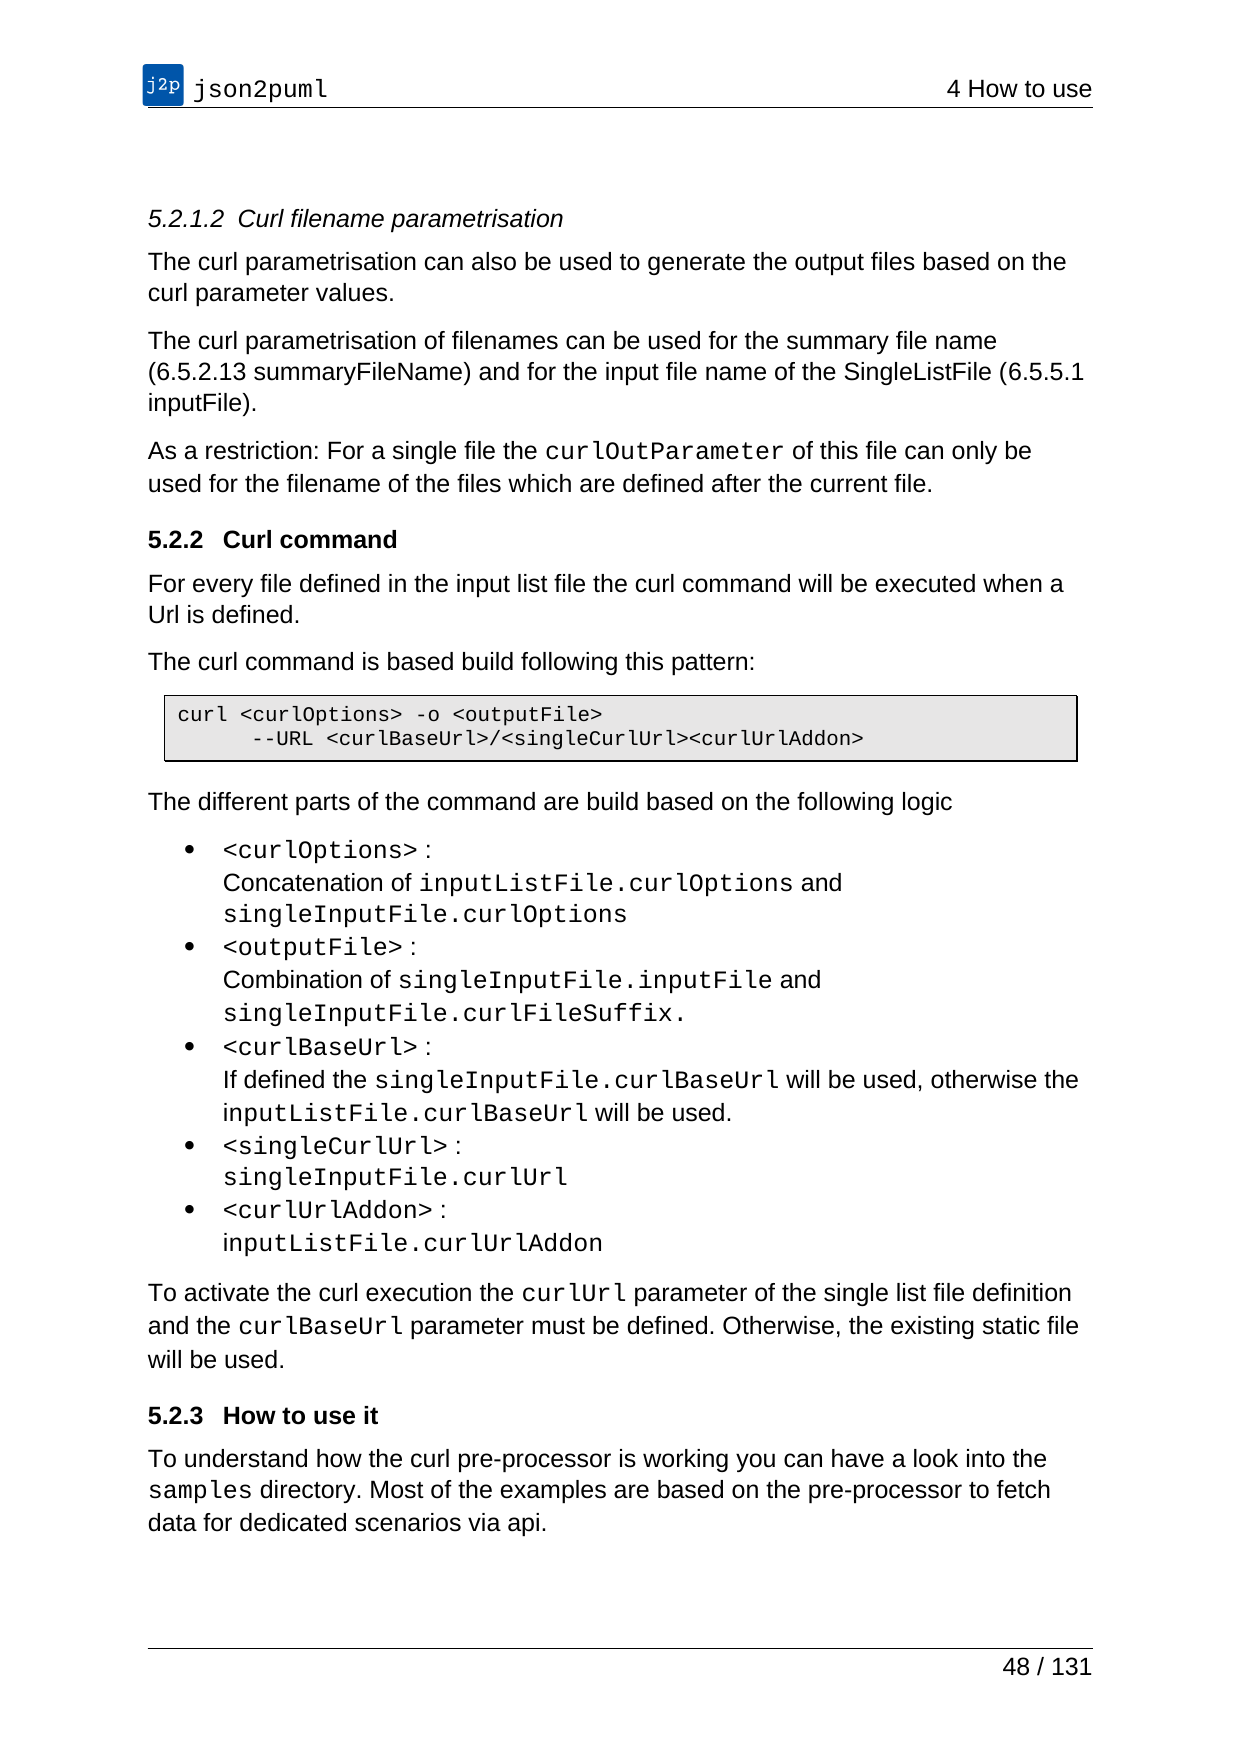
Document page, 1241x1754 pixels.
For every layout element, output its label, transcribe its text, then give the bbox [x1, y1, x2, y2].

text To understand how the curl pre-processor is working you can have a look into the samples directory. Most of the examples are based on the pre-processor to fetch data for dedicated scenarios via api. [148, 1444, 1093, 1537]
text The different parts of the command are build based on the following logic [148, 787, 1093, 816]
text The curl parametrisation can also be used to generate the output files based on the curl parameter values. [148, 247, 1093, 307]
picture [142, 64, 184, 106]
list <curlOptions> : Concatenation of inputListFile.curlOptions and singleInputFile.curlOptions [185, 835, 1093, 929]
subtitle Curl filename parametrisation [148, 204, 1093, 232]
subtitle How to use it [148, 1401, 1093, 1429]
list <singleCurlUrl> : singleInputFile.curlUrl [185, 1131, 1093, 1193]
text The curl parametrisation of filenames can be used for the summary file name (6.5.2.13 summaryFileName) and for the input file name of the SingleListFile (6.5.5.1 inputFile). [148, 326, 1093, 417]
subtitle Curl command [148, 525, 1093, 554]
text For every file defined in the input list file the curl command will be executed when a Url is defined. [148, 568, 1093, 628]
text curl <curlOptions> -o <outputFile> --URL <curlBaseUrl>/<singleCurlUrl><curlUrlAddon> [165, 696, 1076, 760]
text To activate the curl execution the curlUrl parameter of the single list file definition and the curlBaseUrl parameter must be defined. Otherwise, the existing static file will be used. [148, 1278, 1093, 1373]
list <outputFile> : Combination of singleInputFile.inputFile and singleInputFile.curlFileSuffix. [185, 932, 1093, 1029]
list <curlBaseUrl> : If defined the singleInputFile.curlBaseUrl will be used, otherwise the inputListFile.curlBaseUrl will be used. [185, 1031, 1093, 1129]
list <curlUrlAddon> : inputListFile.curlUrlAddon [185, 1195, 1093, 1259]
text As a restriction: For a single file the curlOutParameter of this file can only be used for the filename of the files which are defined after the current file. [148, 436, 1093, 498]
text The curl command is based build following this pattern: [148, 647, 1093, 676]
